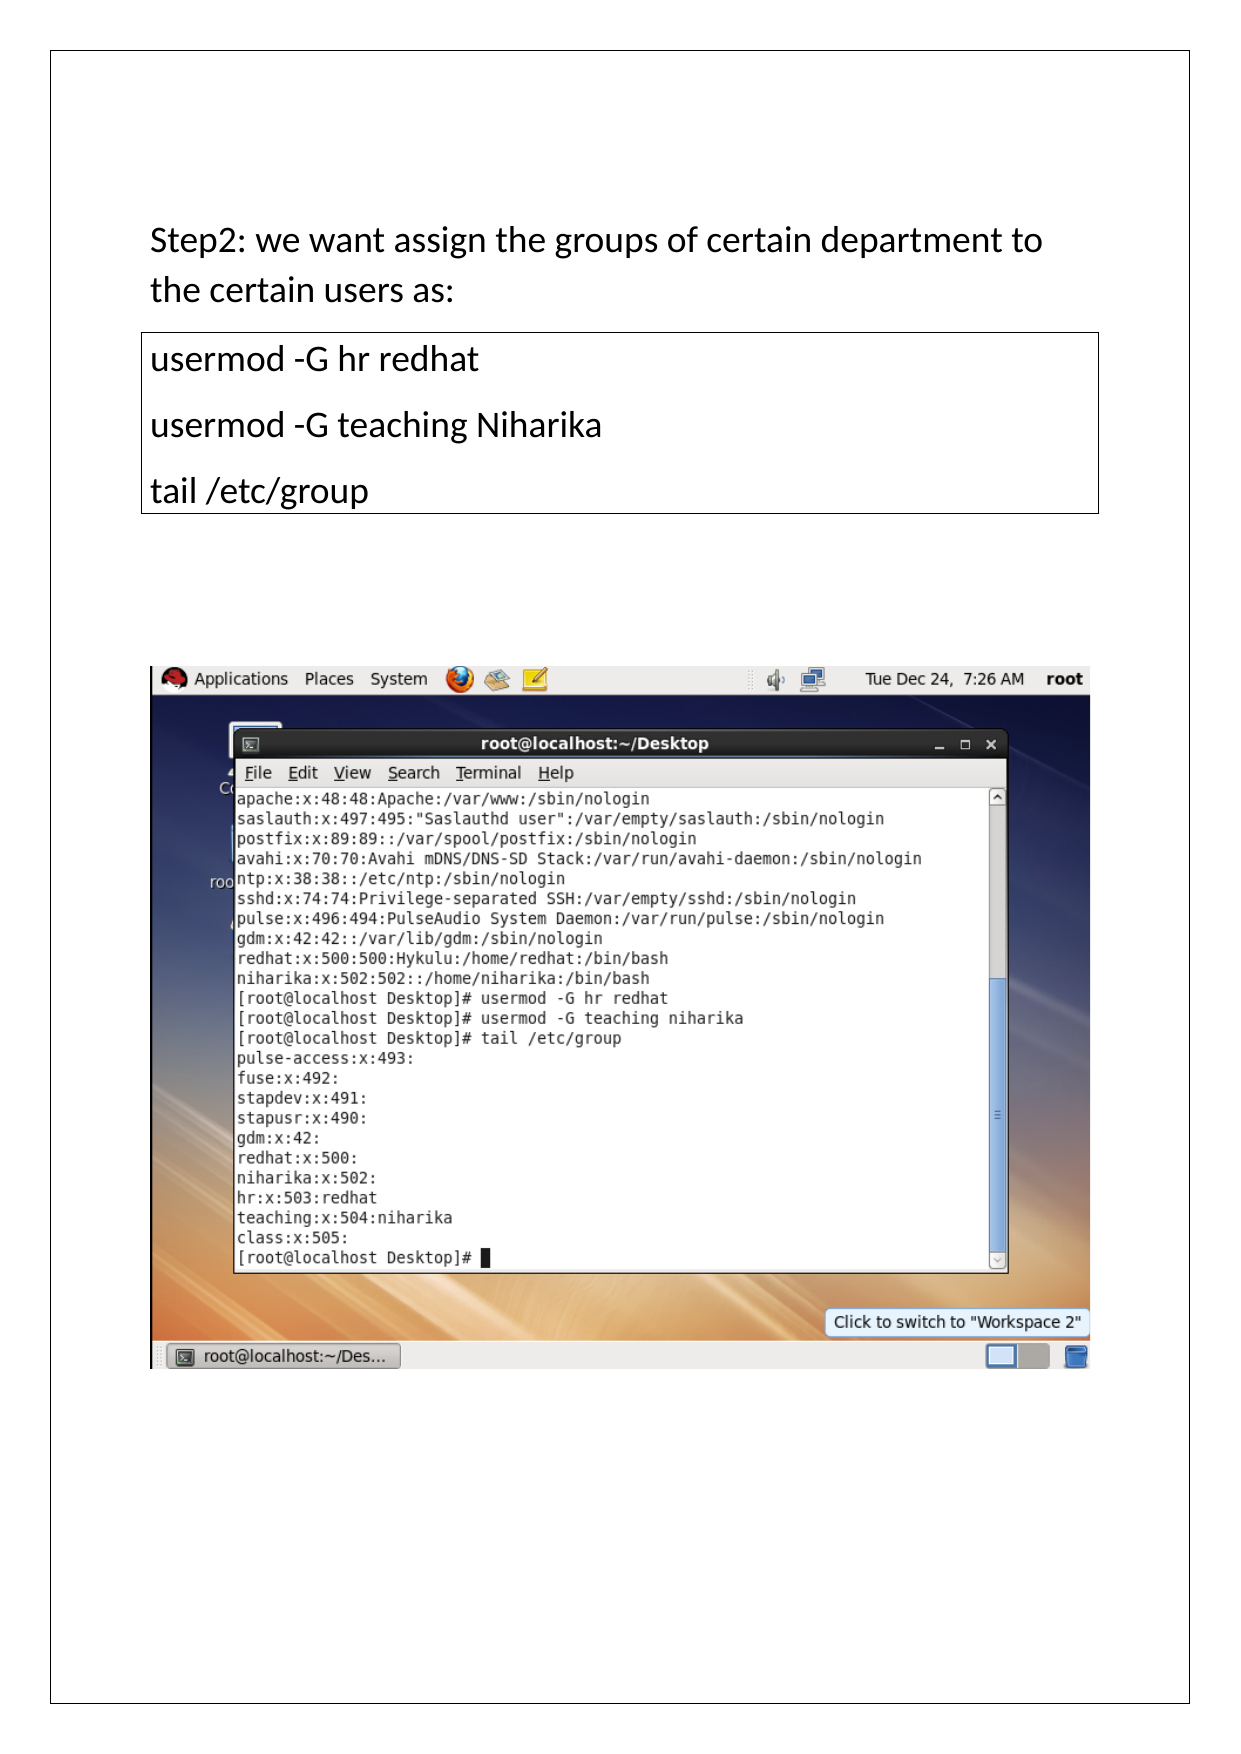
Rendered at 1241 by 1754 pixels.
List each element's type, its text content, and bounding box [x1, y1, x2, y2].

text Step2: we want assign the groups of certain department to the certain users as: [150, 216, 1090, 311]
text usermod -G hr redhat [142, 333, 1098, 381]
text usermod -G teaching Niharika [142, 398, 1098, 447]
text tail /etc/group [142, 464, 1098, 513]
picture [150, 666, 1091, 1369]
